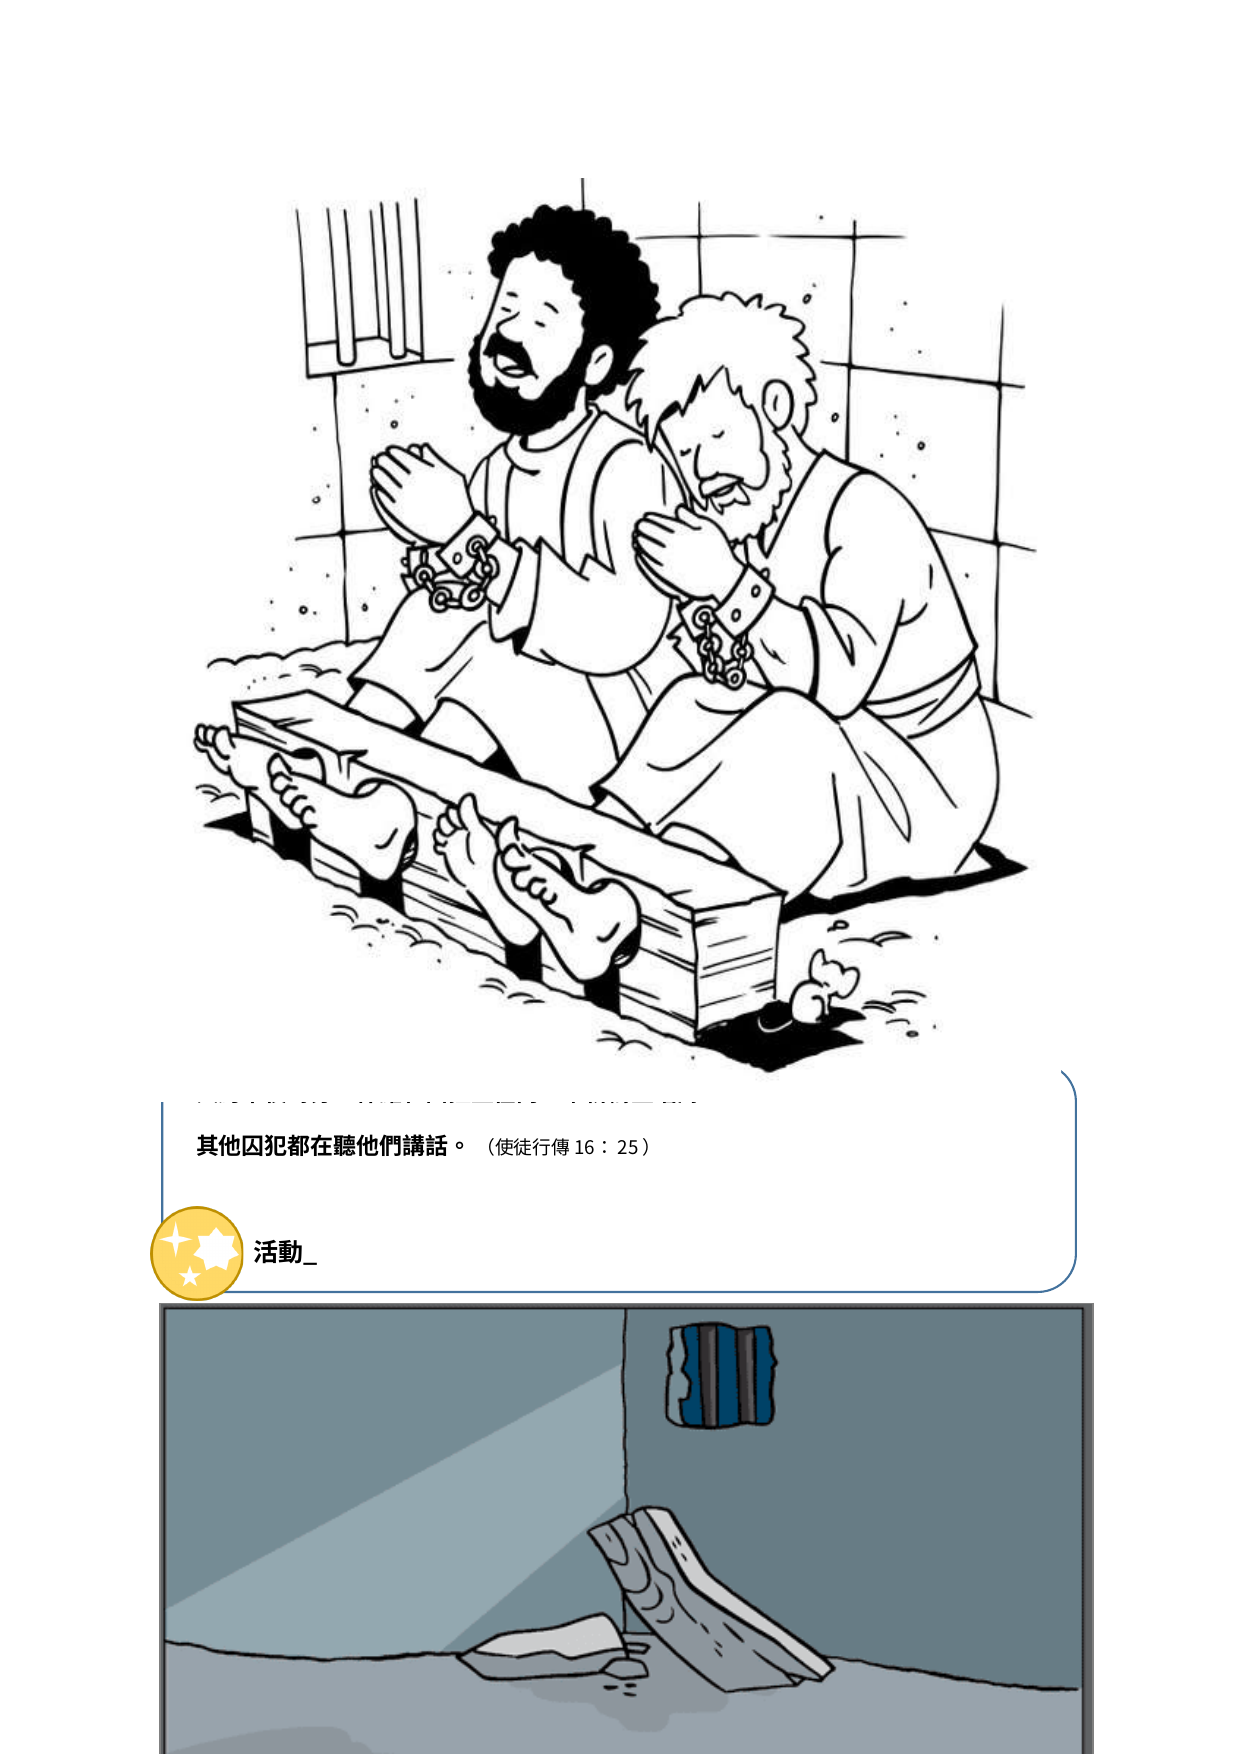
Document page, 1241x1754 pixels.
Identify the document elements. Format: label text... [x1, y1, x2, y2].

text 活動_ [244, 1233, 1090, 1269]
text 其他囚犯都在聽他們講話。 （使徒行傳 16： 25 ） [150, 1128, 1090, 1161]
text 大約午夜時分，保羅和西拉正在向上帝祈禱並唱詩， [150, 1075, 1090, 1108]
picture [158, 178, 1062, 1102]
picture [150, 1206, 244, 1301]
picture [161, 1304, 1092, 1754]
